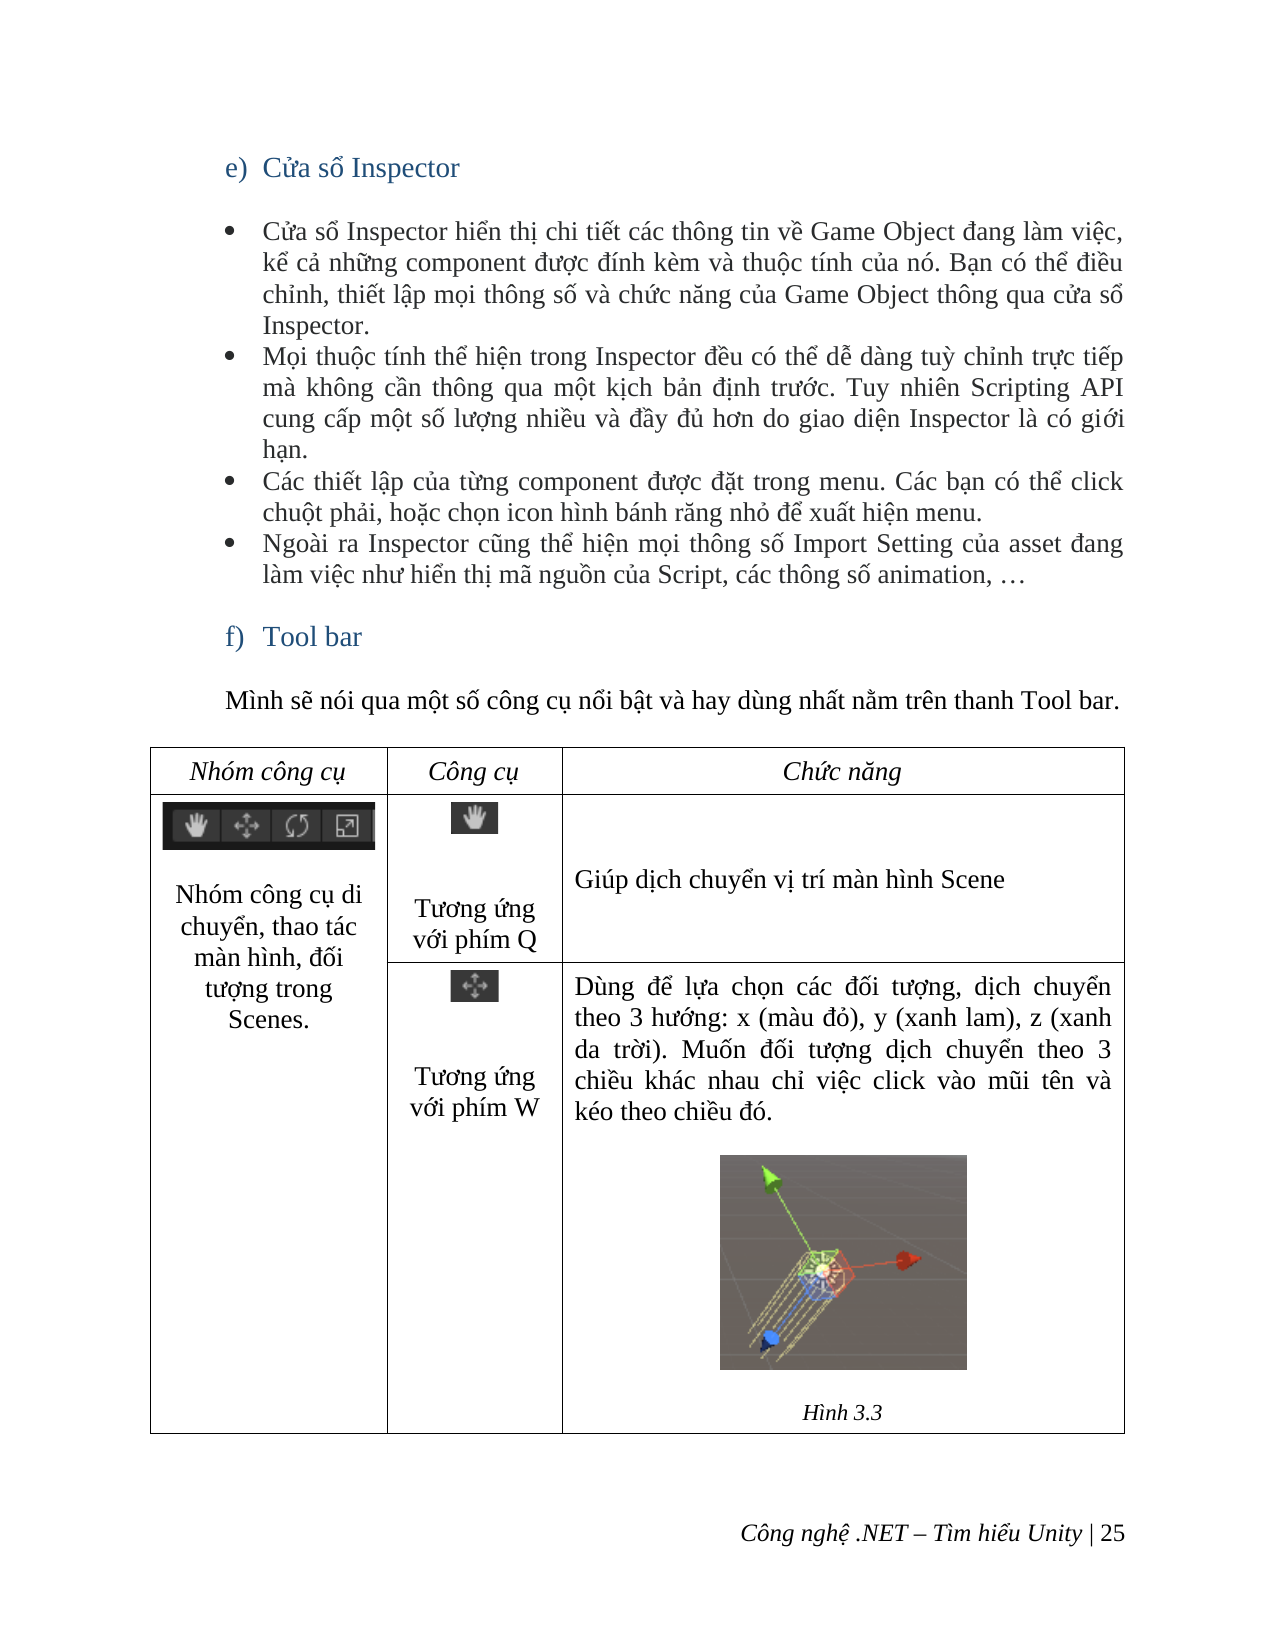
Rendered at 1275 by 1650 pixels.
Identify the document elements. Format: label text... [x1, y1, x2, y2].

subtitle Tool bar [225, 619, 1125, 652]
picture [162, 802, 375, 850]
table_header Công cụ [388, 748, 562, 794]
picture [451, 802, 499, 834]
table_cell Nhóm công cụ di chuyển, thao tác màn hình, đối tượng trong Scenes. [151, 795, 387, 1432]
subtitle Cửa sổ Inspector [225, 150, 1125, 183]
table_cell Giúp dịch chuyển vị trí màn hình Scene [563, 795, 1124, 962]
table_cell Tương ứng với phím W [388, 963, 562, 1432]
table_cell Dùng để lựa chọn các đối tượng, dịch chuyển theo 3 hướng: x (màu đỏ), y (xanh lam), z (xanh da trời). Muốn đối tượng dịch chuyển theo 3 chiều khác nhau chỉ việc click vào mũi tên và kéo theo chiều đó. Hình 3.3 [563, 963, 1124, 1432]
table_header Chức năng [563, 748, 1124, 794]
list Mọi thuộc tính thể hiện trong Inspector đều có thể dễ dàng tuỳ chỉnh trực tiếp mà không cần thông qua một kịch bản định trước. Tuy nhiên Scripting API cung cấp một số lượng nhiều và đầy đủ hơn do giao diện Inspector là có giới hạn. [225, 340, 1125, 465]
picture [450, 970, 499, 1002]
list Ngoài ra Inspector cũng thể hiện mọi thông số Import Setting của asset đang làm việc như hiển thị mã nguồn của Script, các thông số animation, … [225, 527, 1125, 589]
table_header Nhóm công cụ [151, 748, 387, 794]
list Cửa sổ Inspector hiển thị chi tiết các thông tin về Game Object đang làm việc, kể cả những component được đính kèm và thuộc tính của nó. Bạn có thể điều chỉnh, thiết lập mọi thông số và chức năng của Game Object thông qua cửa sổ Inspector. [225, 215, 1125, 340]
table_cell Tương ứng với phím Q [388, 795, 562, 962]
picture [720, 1155, 967, 1370]
list Các thiết lập của từng component được đặt trong menu. Các bạn có thể click chuột phải, hoặc chọn icon hình bánh răng nhỏ để xuất hiện menu. [225, 465, 1125, 527]
text Mình sẽ nói qua một số công cụ nổi bật và hay dùng nhất nằm trên thanh Tool bar. [225, 684, 1125, 715]
